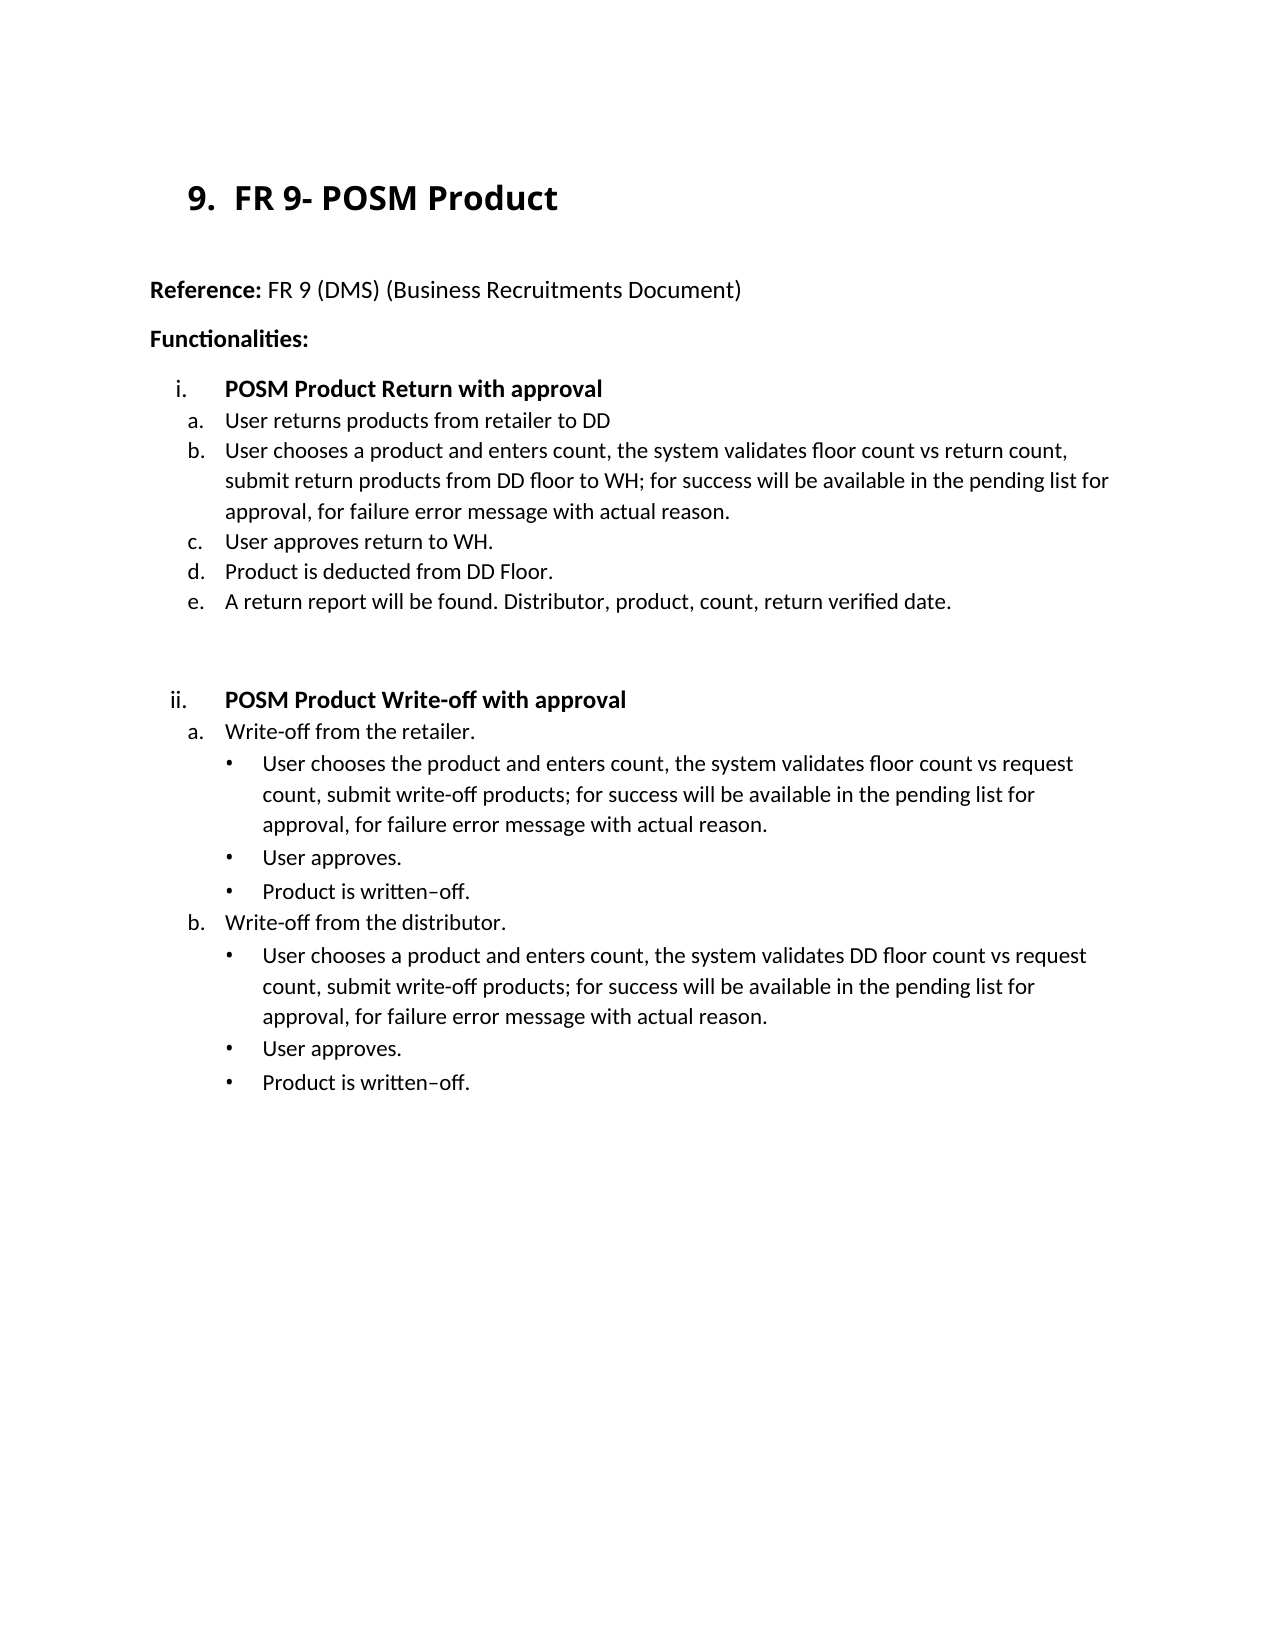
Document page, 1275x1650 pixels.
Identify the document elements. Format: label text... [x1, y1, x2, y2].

list User approves. [225, 1032, 1125, 1064]
list POSM Product Return with approval [187, 373, 1125, 404]
list User returns products from retailer to DD [187, 406, 1125, 434]
list User approves. [225, 841, 1125, 872]
text Reference: FR 9 (DMS) (Business Recruitments Document) [150, 274, 1125, 304]
subtitle FR 9- POSM Product [187, 175, 1125, 220]
list User chooses the product and enters count, the system validates floor count vs request count, submit write-off products; for success will be available in the pending list for approval, for failure error message with actual reason. [225, 747, 1125, 839]
list User chooses a product and enters count, the system validates floor count vs return count, submit return products from DD floor to WH; for success will be available in the pending list for approval, for failure error message with actual reason. [187, 436, 1125, 525]
list POSM Product Write-off with approval [187, 684, 1125, 714]
list Product is written–off. [225, 1066, 1125, 1097]
list User approves return to WH. [187, 527, 1125, 555]
list A return report will be found. Distributor, product, count, return verified date. [187, 587, 1125, 615]
list Write-off from the distributor. [187, 908, 1125, 936]
list Write-off from the retailer. [187, 717, 1125, 745]
list Product is written–off. [225, 874, 1125, 906]
list User chooses a product and enters count, the system validates DD floor count vs request count, submit write-off products; for success will be available in the pending list for approval, for failure error message with actual reason. [225, 938, 1125, 1030]
text Functionalities: [150, 324, 1125, 354]
list Product is deducted from DD Floor. [187, 557, 1125, 585]
